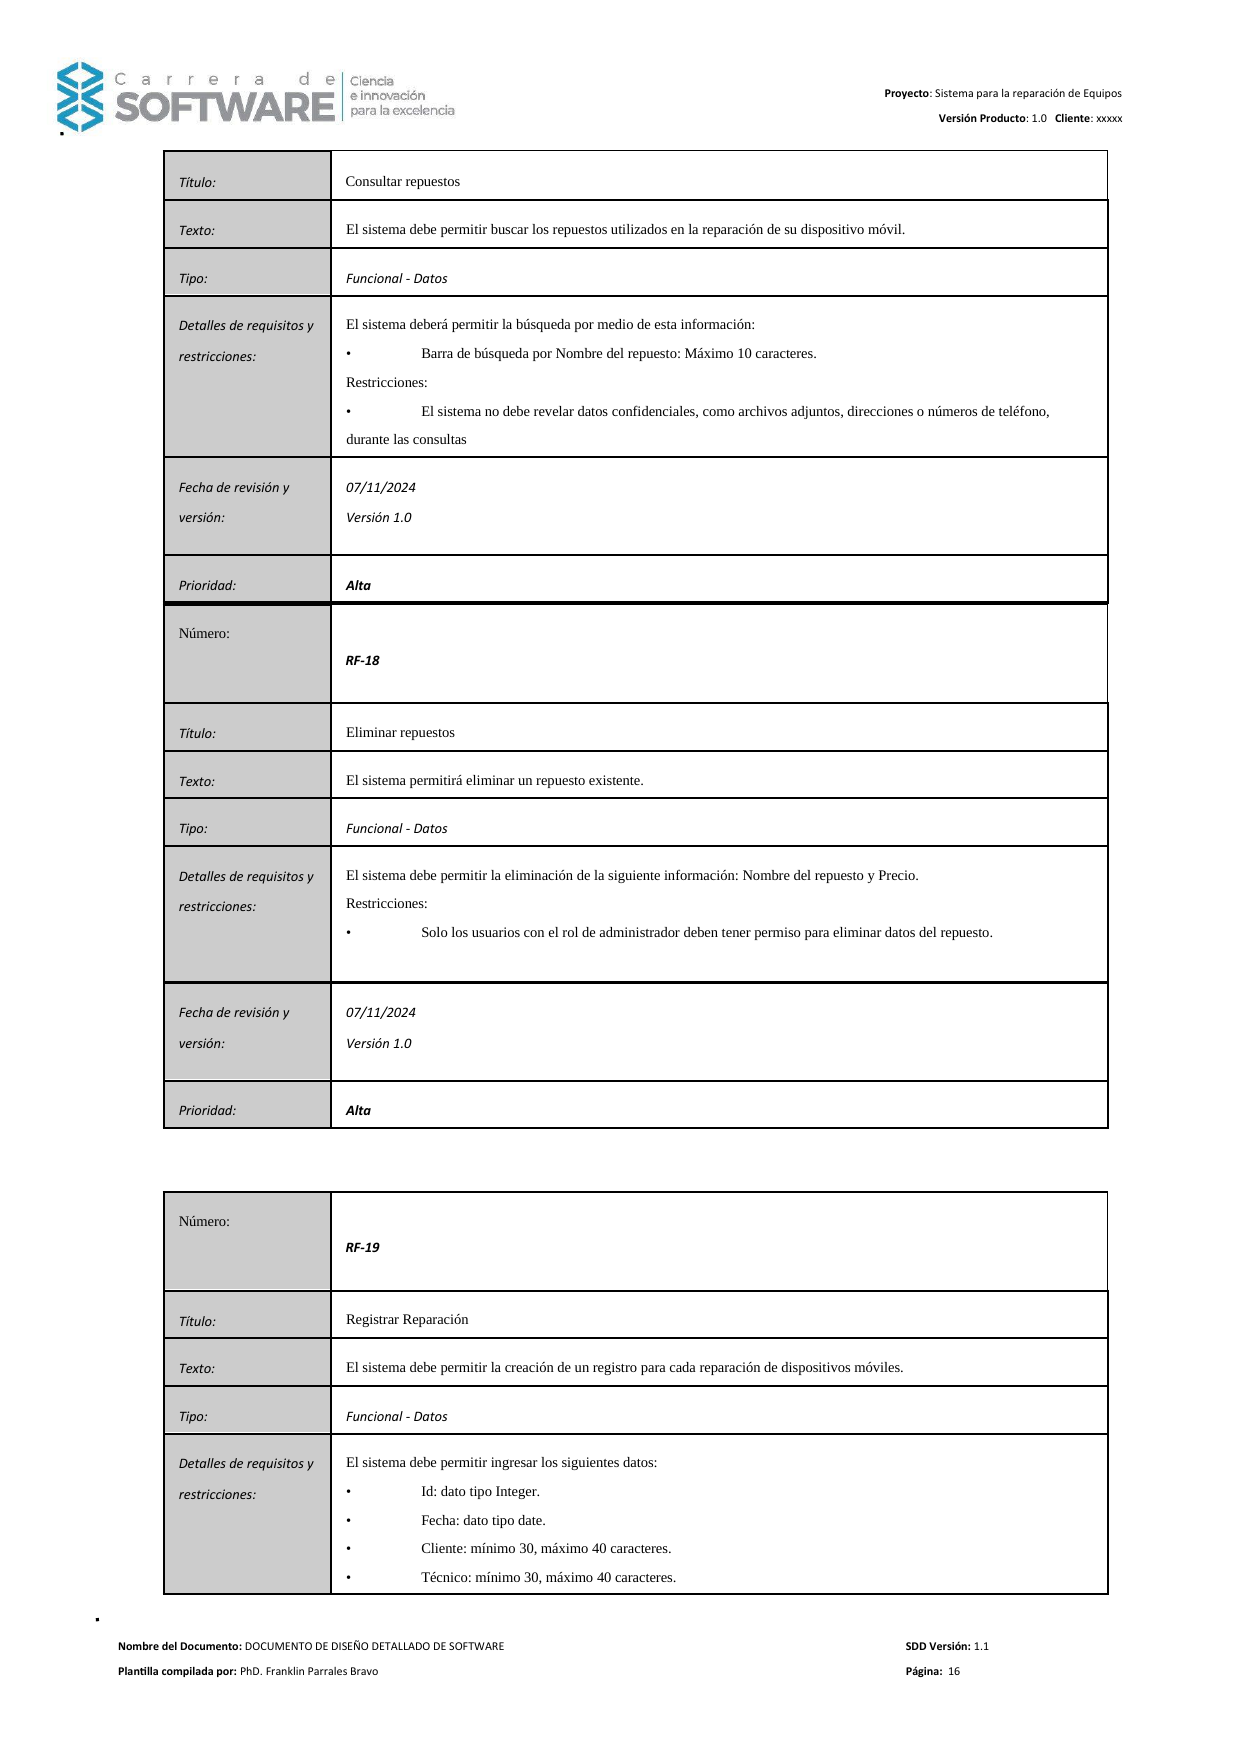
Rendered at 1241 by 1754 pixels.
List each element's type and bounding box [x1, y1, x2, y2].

picture [46, 46, 461, 154]
